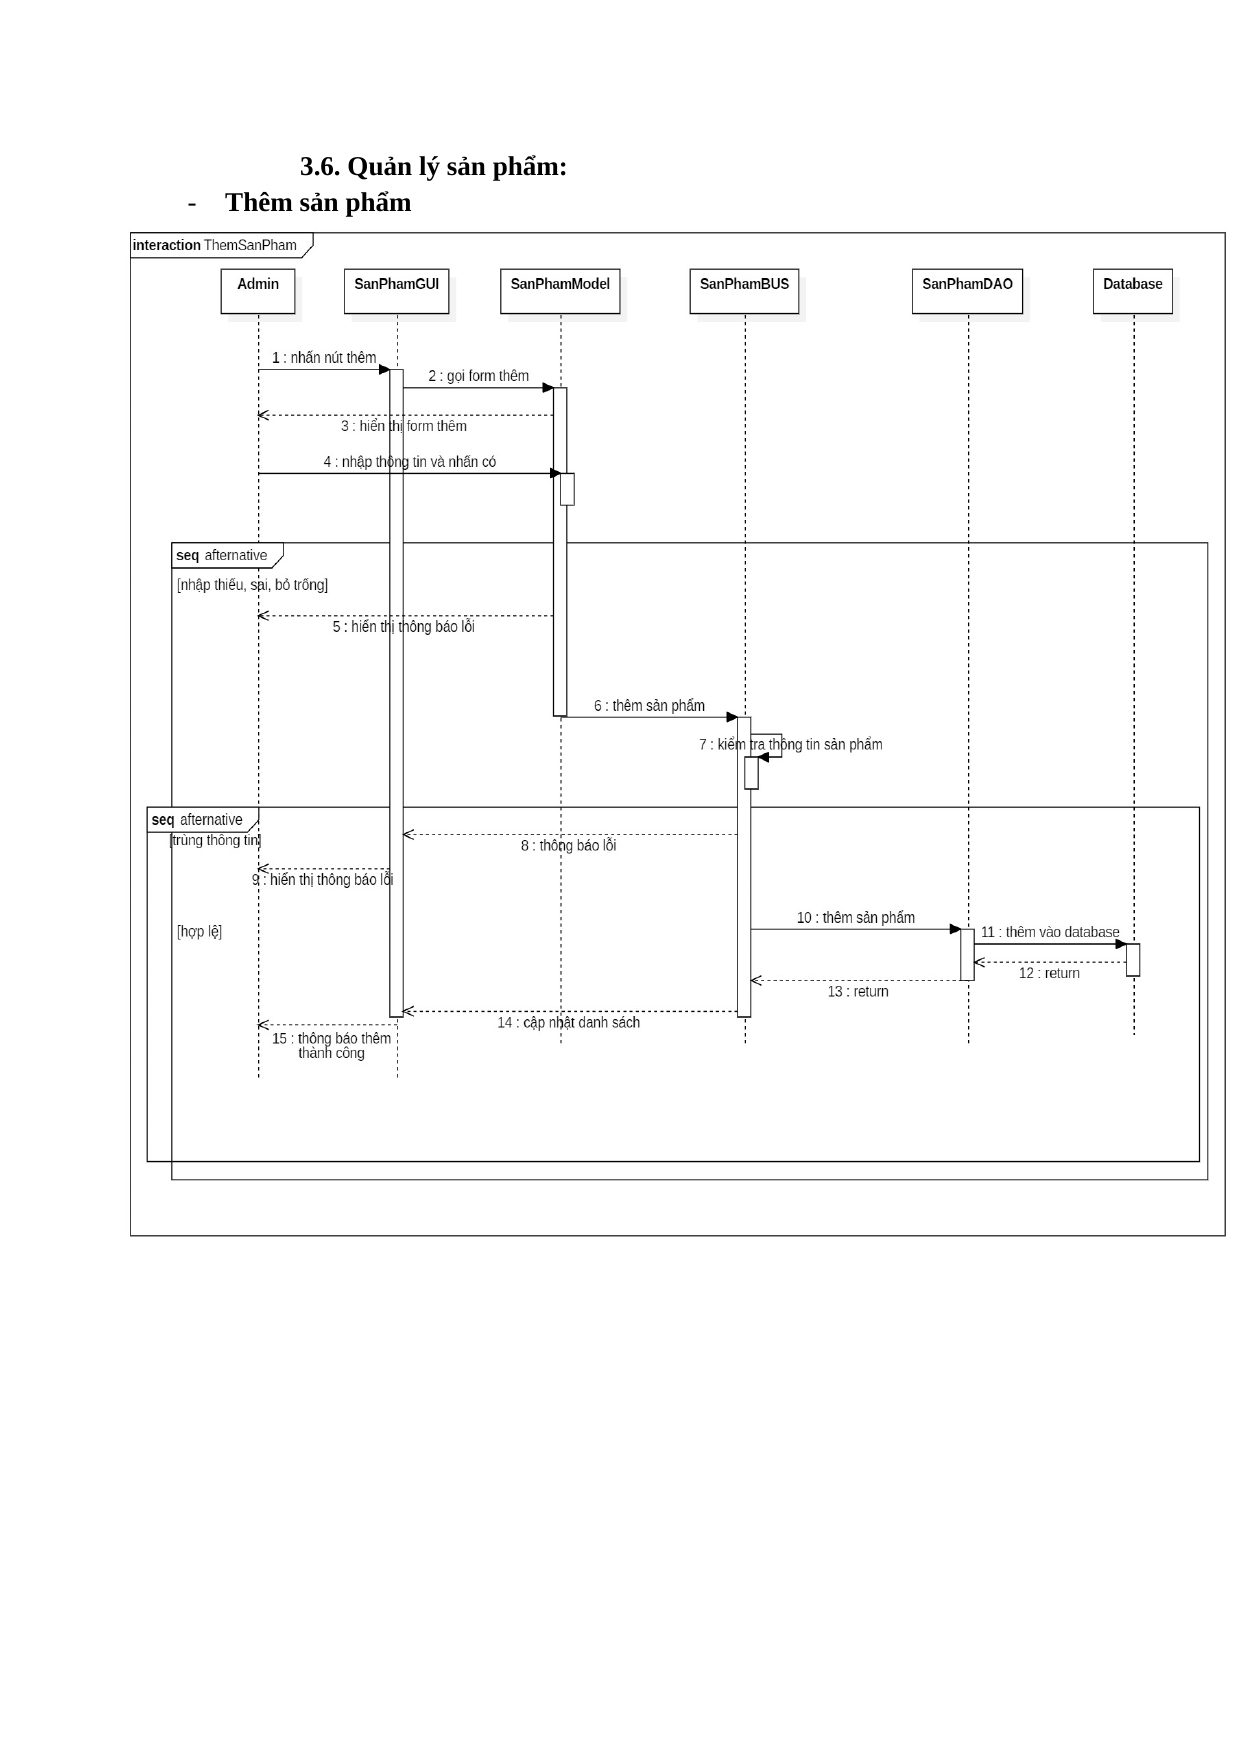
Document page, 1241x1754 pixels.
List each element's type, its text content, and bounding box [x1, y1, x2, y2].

subtitle 3.6. Quản lý sản phẩm: [300, 150, 1090, 181]
list Thêm sản phẩm [187, 186, 1090, 217]
picture [120, 221, 1241, 1281]
